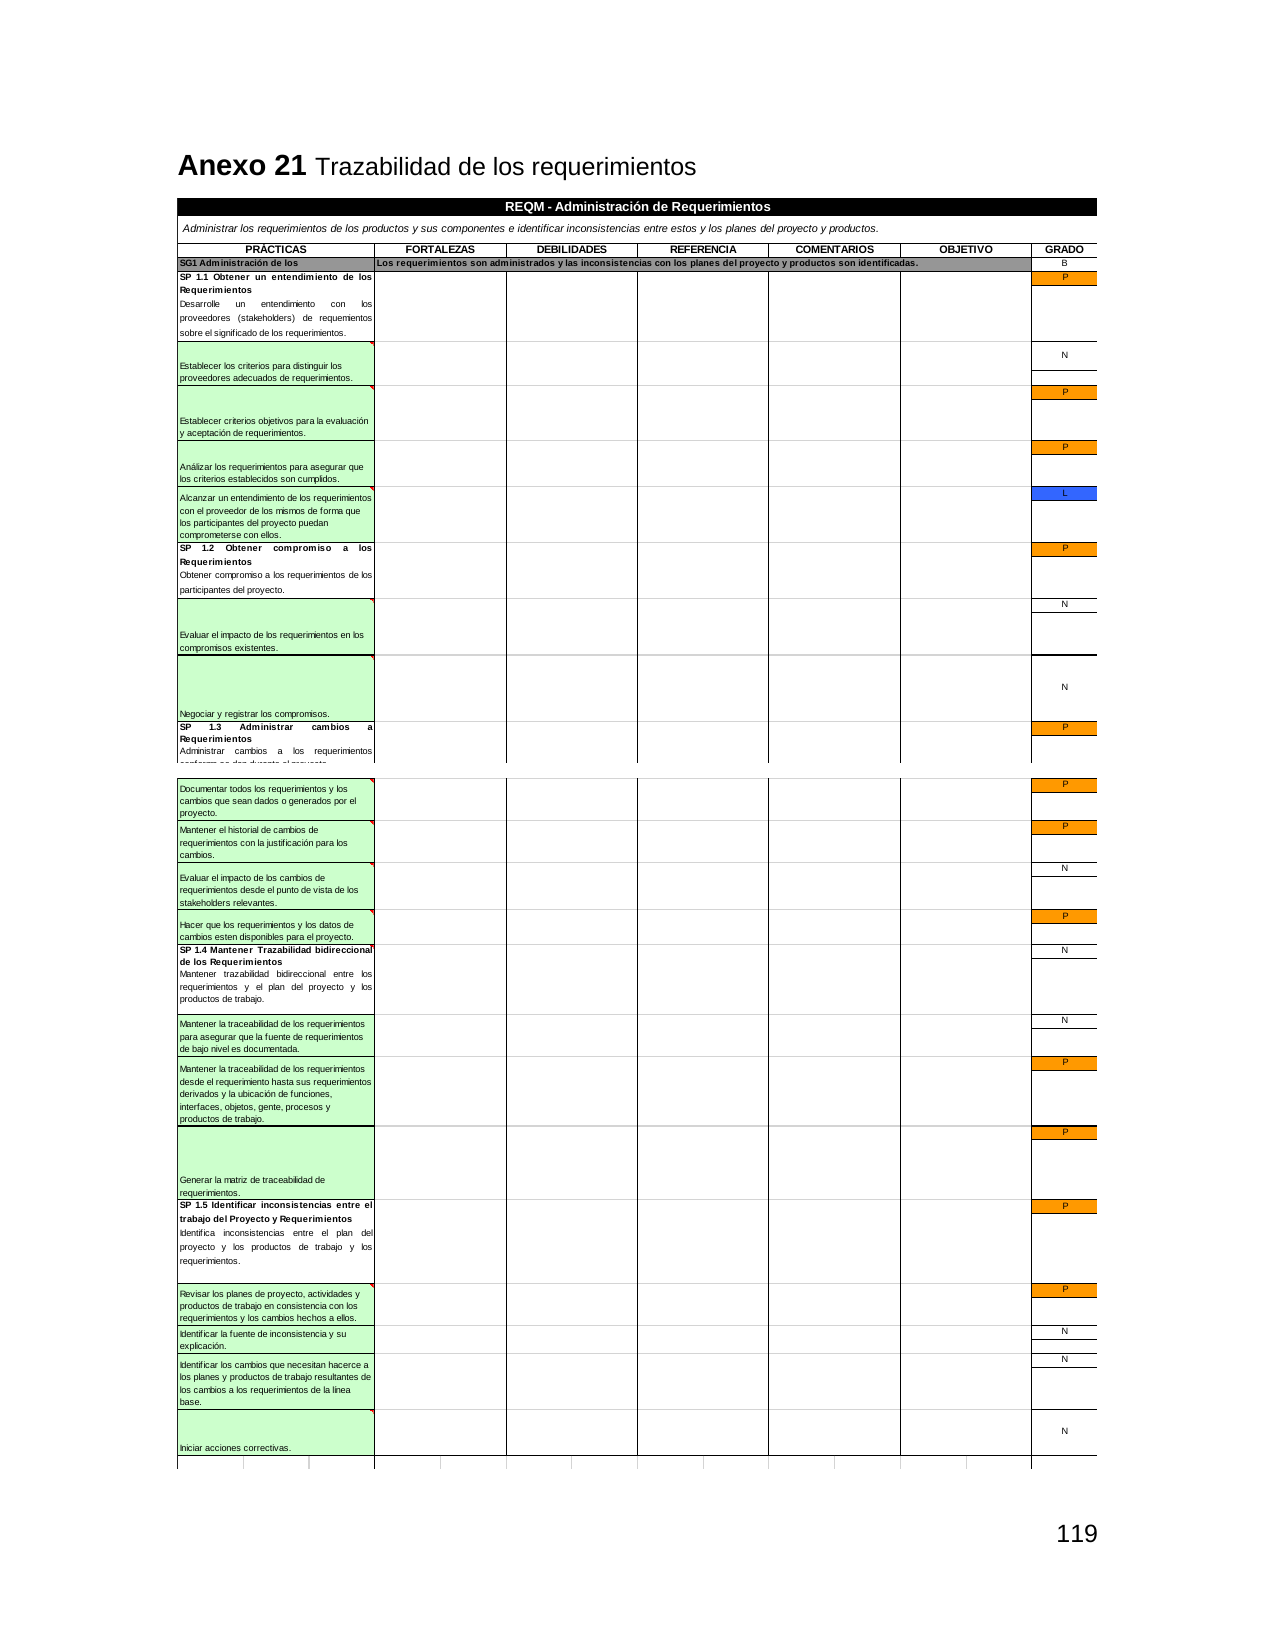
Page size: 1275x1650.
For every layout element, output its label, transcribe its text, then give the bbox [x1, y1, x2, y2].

text Anexo 21 Trazabilidad de los requerimientos [177, 148, 1098, 181]
